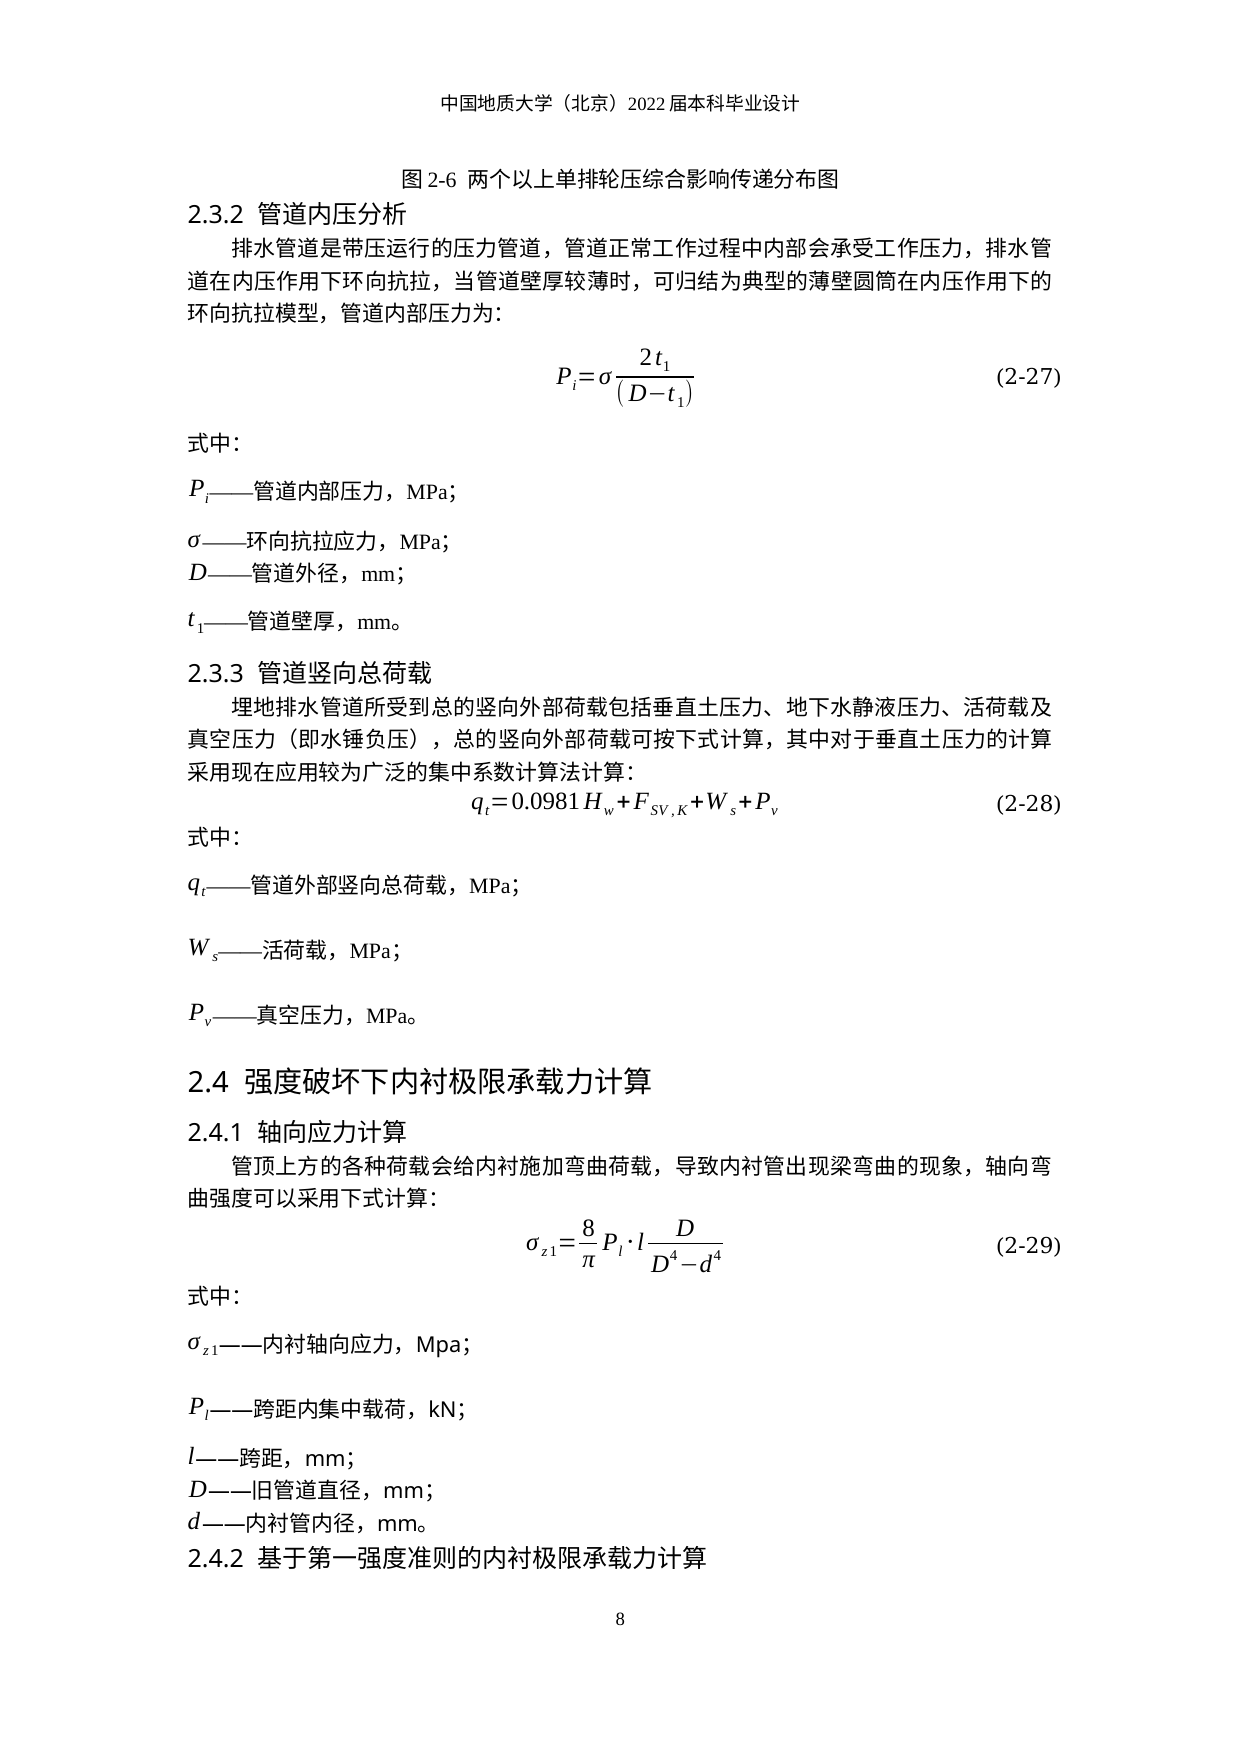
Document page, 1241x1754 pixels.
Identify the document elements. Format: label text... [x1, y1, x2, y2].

text 式中： [187, 1278, 1053, 1311]
text ——管道内部压力，MPa； [187, 458, 1053, 523]
text ——管道壁厚，mm。 [187, 588, 1053, 653]
text ——跨距内集中载荷，kN； [187, 1376, 1053, 1441]
text (2-27) [187, 328, 1053, 426]
text 式中： [187, 426, 1053, 458]
subtitle 2.3.2 管道内压分析 [187, 194, 1053, 231]
text 管顶上方的各种荷载会给内衬施加弯曲荷载，导致内衬管出现梁弯曲的现象，轴向弯曲强度可以采用下式计算： [187, 1148, 1053, 1213]
text ——真空压力，MPa。 [187, 982, 1053, 1047]
text (2-28) [187, 787, 1053, 819]
text ——环向抗拉应力，MPa； [187, 523, 1053, 556]
text 式中： [187, 819, 1053, 852]
text 排水管道是带压运行的压力管道，管道正常工作过程中内部会承受工作压力，排水管道在内压作用下环向抗拉，当管道壁厚较薄时，可归结为典型的薄壁圆筒在内压作用下的环向抗拉模型，管道内部压力为： [187, 231, 1053, 328]
text ——旧管道直径，mm； [187, 1473, 1053, 1506]
subtitle 2.3.3 管道竖向总荷载 [187, 653, 1053, 689]
text ——内衬轴向应力，Mpa； [187, 1311, 1053, 1376]
subtitle 2.4 强度破坏下内衬极限承载力计算 [187, 1047, 1053, 1112]
text ——跨距，mm； [187, 1441, 1053, 1473]
text (2-29) [187, 1213, 1053, 1278]
text 图2-6 两个以上单排轮压综合影响传递分布图 [187, 162, 1053, 194]
text 埋地排水管道所受到总的竖向外部荷载包括垂直土压力、地下水静液压力、活荷载及真空压力（即水锤负压），总的竖向外部荷载可按下式计算，其中对于垂直土压力的计算采用现在应用较为广泛的集中系数计算法计算： [187, 689, 1053, 787]
text ——管道外径，mm； [187, 556, 1053, 588]
text ——管道外部竖向总荷载，MPa； [187, 852, 1053, 917]
subtitle 2.4.2 基于第一强度准则的内衬极限承载力计算 [187, 1538, 1053, 1574]
text ——内衬管内径，mm。 [187, 1506, 1053, 1538]
text ——活荷载，MPa； [187, 917, 1053, 982]
subtitle 2.4.1 轴向应力计算 [187, 1112, 1053, 1148]
